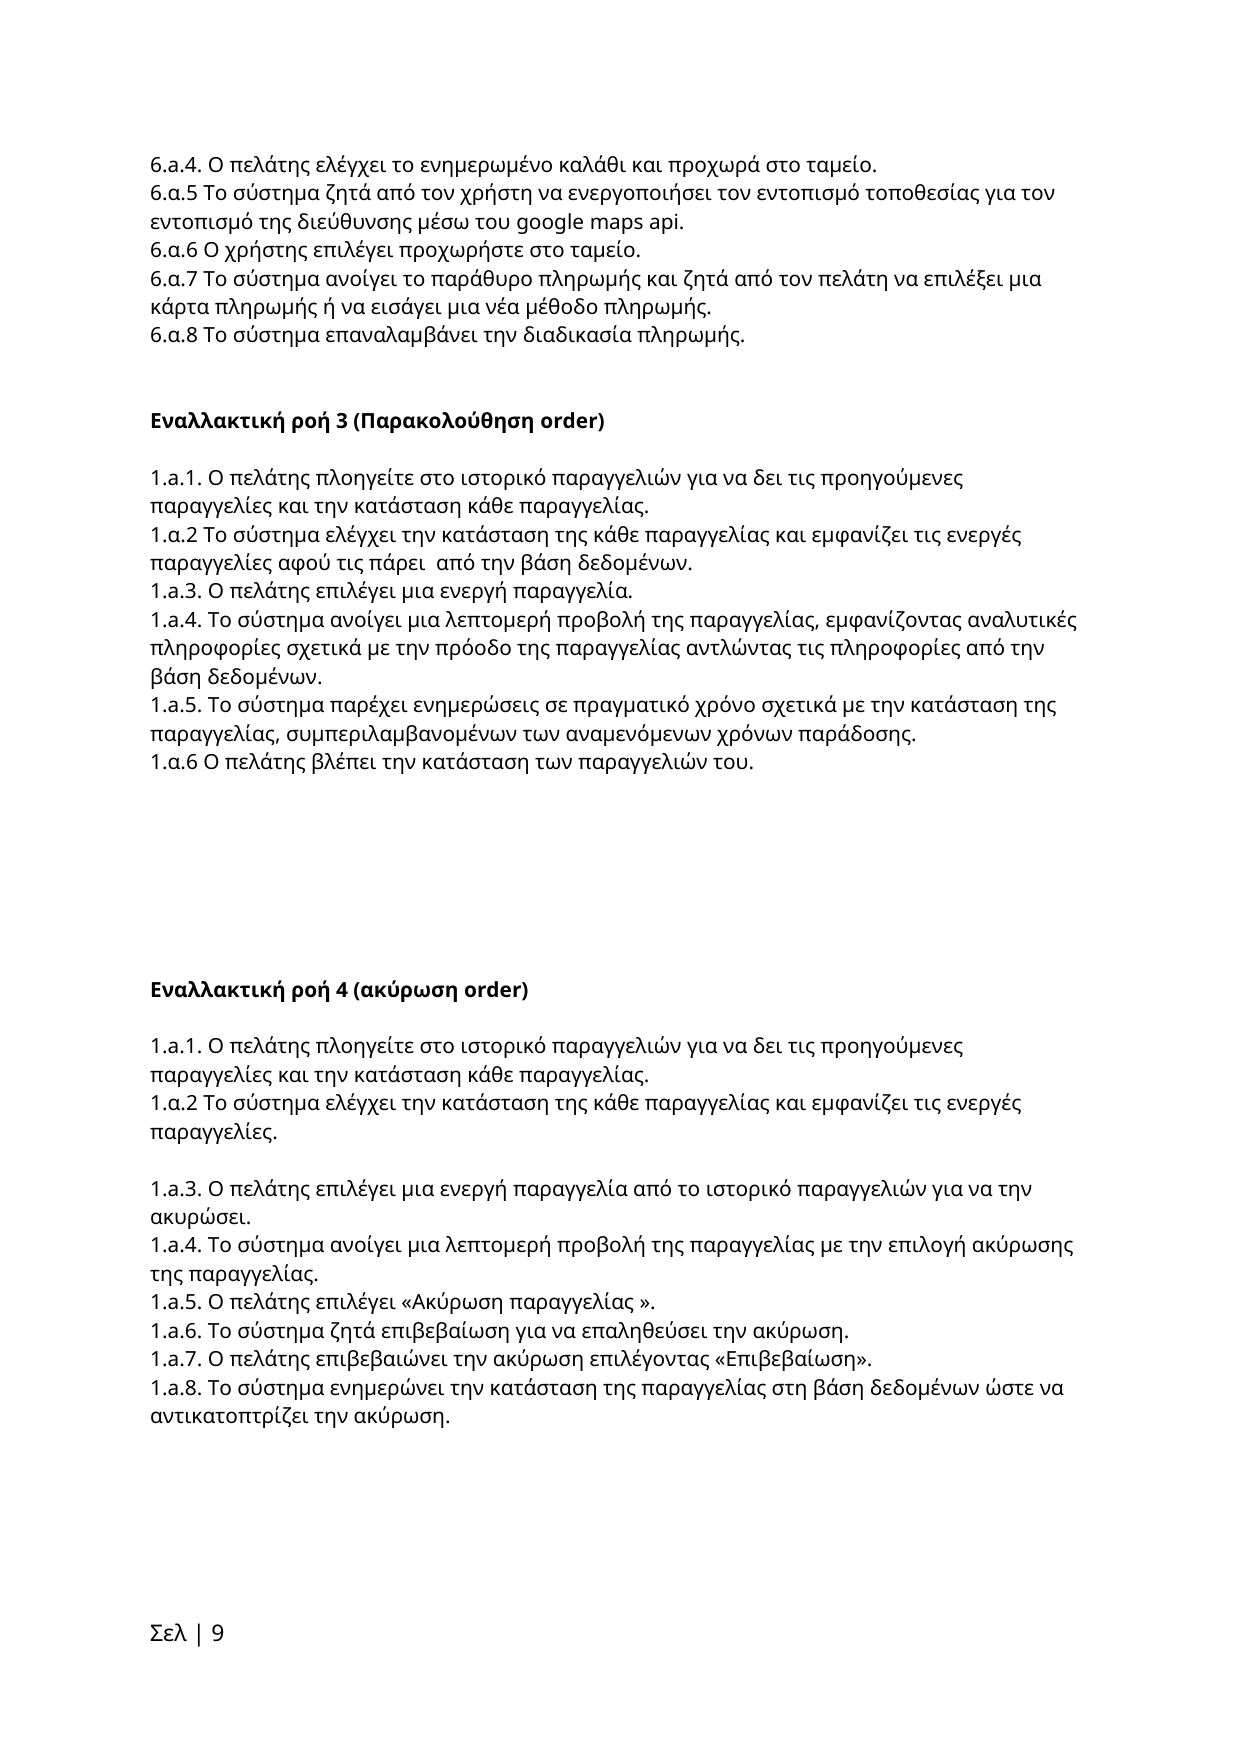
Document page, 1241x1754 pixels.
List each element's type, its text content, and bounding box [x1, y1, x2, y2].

text 6.α.6 Ο χρήστης επιλέγει προχωρήστε στο ταμείο. [150, 235, 1090, 264]
text 6.α.8 Το σύστημα επαναλαμβάνει την διαδικασία πληρωμής. [150, 321, 1090, 349]
text 1.a.8. Το σύστημα ενημερώνει την κατάσταση της παραγγελίας στη βάση δεδομένων ώστε να αντικατοπτρίζει την ακύρωση. [150, 1373, 1090, 1430]
text 1.a.4. Το σύστημα ανοίγει μια λεπτομερή προβολή της παραγγελίας, εμφανίζοντας αναλυτικές πληροφορίες σχετικά με την πρόοδο της παραγγελίας αντλώντας τις πληροφορίες από την βάση δεδομένων. [150, 605, 1090, 690]
text 1.a.5. Το σύστημα παρέχει ενημερώσεις σε πραγματικό χρόνο σχετικά με την κατάσταση της παραγγελίας, συμπεριλαμβανομένων των αναμενόμενων χρόνων παράδοσης. [150, 690, 1090, 747]
text 1.a.6. Το σύστημα ζητά επιβεβαίωση για να επαληθεύσει την ακύρωση. [150, 1316, 1090, 1344]
text 1.a.1. Ο πελάτης πλοηγείτε στο ιστορικό παραγγελιών για να δει τις προηγούμενες παραγγελίες και την κατάσταση κάθε παραγγελίας. [150, 1032, 1090, 1088]
text 6.α.5 Το σύστημα ζητά από τον χρήστη να ενεργοποιήσει τον εντοπισμό τοποθεσίας για τον εντοπισμό της διεύθυνσης μέσω του google maps api. [150, 178, 1090, 235]
text 1.a.1. Ο πελάτης πλοηγείτε στο ιστορικό παραγγελιών για να δει τις προηγούμενες παραγγελίες και την κατάσταση κάθε παραγγελίας. [150, 463, 1090, 520]
text 6.α.7 Το σύστημα ανοίγει το παράθυρο πληρωμής και ζητά από τον πελάτη να επιλέξει μια κάρτα πληρωμής ή να εισάγει μια νέα μέθοδο πληρωμής. [150, 264, 1090, 321]
text 1.α.2 Το σύστημα ελέγχει την κατάσταση της κάθε παραγγελίας και εμφανίζει τις ενεργές παραγγελίες αφού τις πάρει από την βάση δεδομένων. [150, 520, 1090, 577]
text 1.α.6 Ο πελάτης βλέπει την κατάσταση των παραγγελιών του. [150, 747, 1090, 776]
text 1.a.3. Ο πελάτης επιλέγει μια ενεργή παραγγελία από το ιστορικό παραγγελιών για να την ακυρώσει. [150, 1174, 1090, 1231]
text 1.a.5. Ο πελάτης επιλέγει «Ακύρωση παραγγελίας ». [150, 1287, 1090, 1316]
text 1.a.4. Το σύστημα ανοίγει μια λεπτομερή προβολή της παραγγελίας με την επιλογή ακύρωσης της παραγγελίας. [150, 1231, 1090, 1287]
text 1.α.2 Το σύστημα ελέγχει την κατάσταση της κάθε παραγγελίας και εμφανίζει τις ενεργές παραγγελίες. [150, 1088, 1090, 1145]
text 1.a.3. Ο πελάτης επιλέγει μια ενεργή παραγγελία. [150, 577, 1090, 605]
text Εναλλακτική ροή 4 (ακύρωση order) [150, 975, 1090, 1003]
text 1.a.7. Ο πελάτης επιβεβαιώνει την ακύρωση επιλέγοντας «Επιβεβαίωση». [150, 1344, 1090, 1373]
text Εναλλακτική ροή 3 (Παρακολούθηση order) [150, 406, 1090, 434]
text 6.a.4. Ο πελάτης ελέγχει το ενημερωμένο καλάθι και προχωρά στο ταμείο. [150, 150, 1090, 178]
